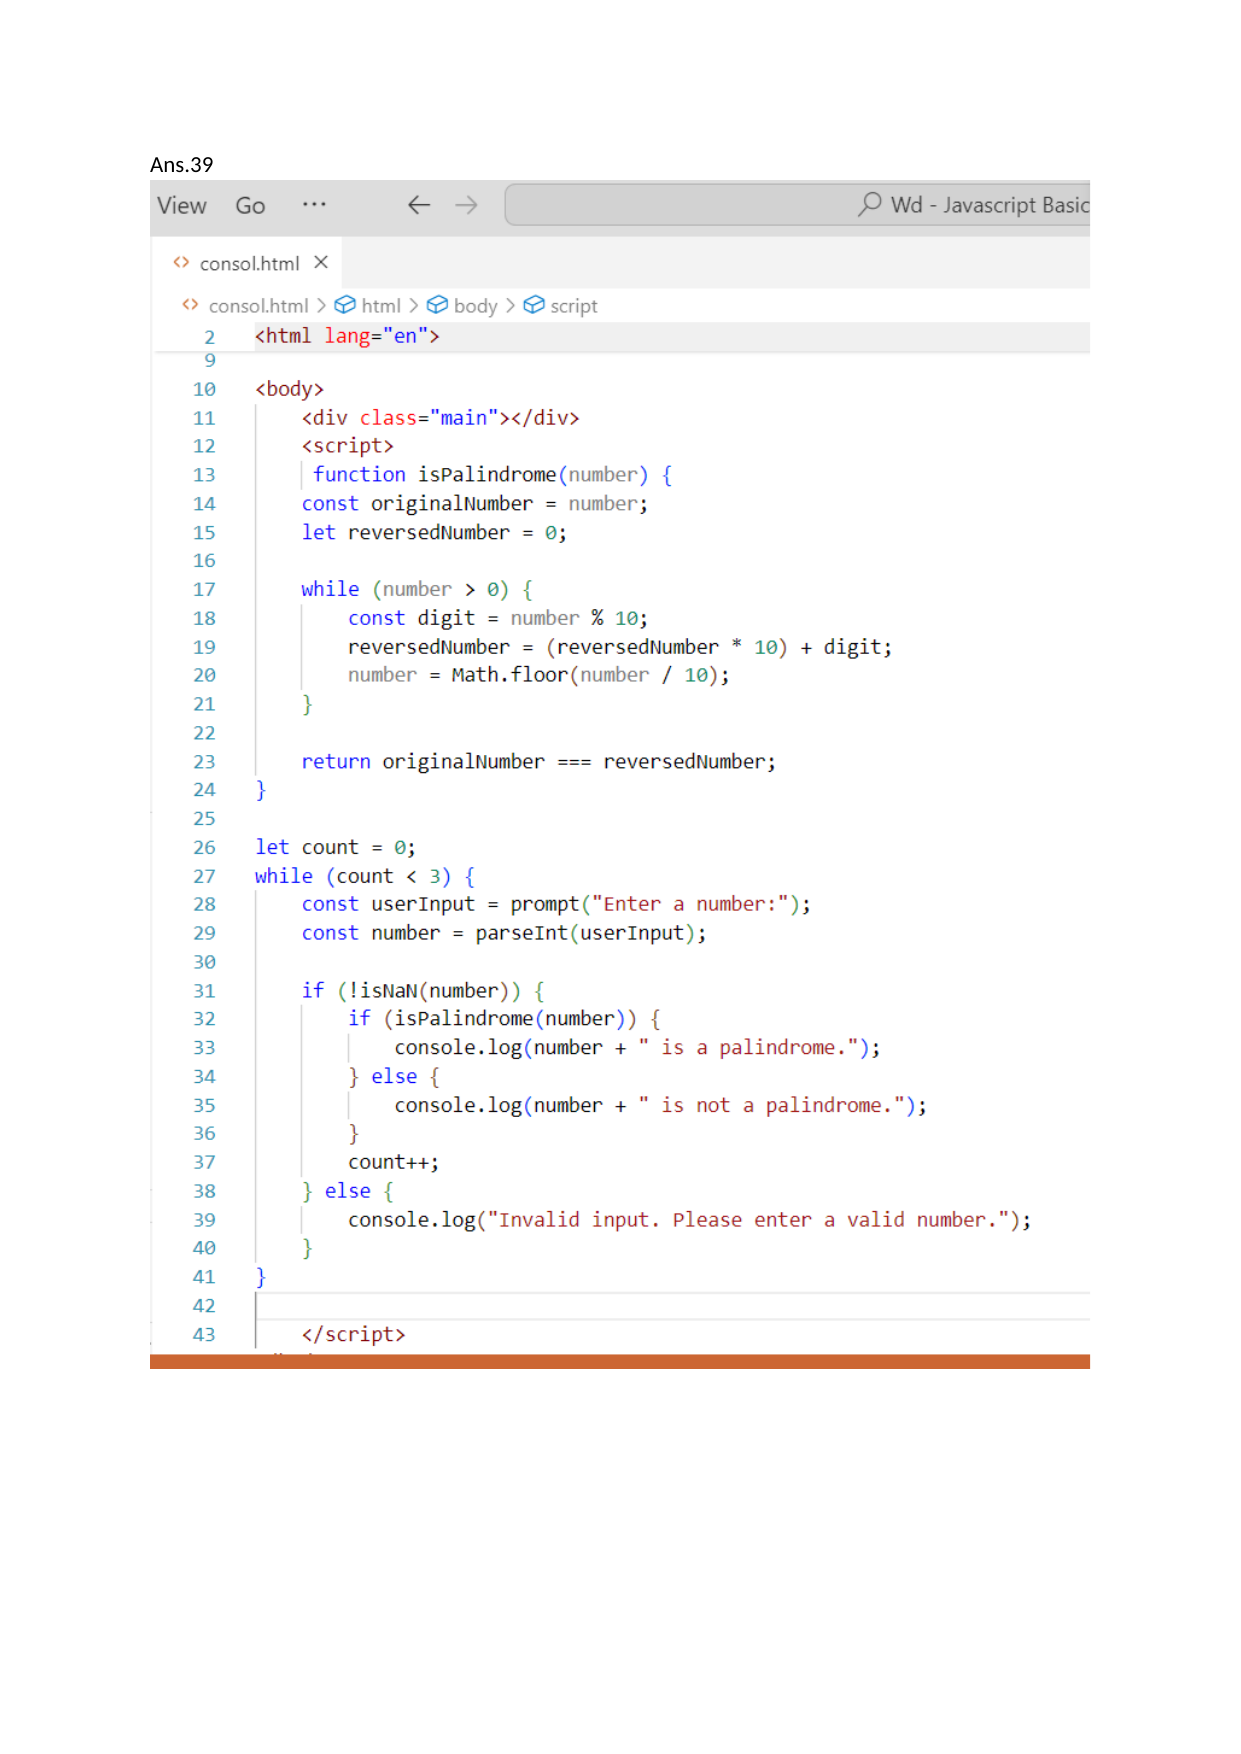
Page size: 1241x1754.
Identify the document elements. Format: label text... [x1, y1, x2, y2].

text Ans.39 [150, 150, 1090, 180]
picture [150, 180, 1091, 1369]
